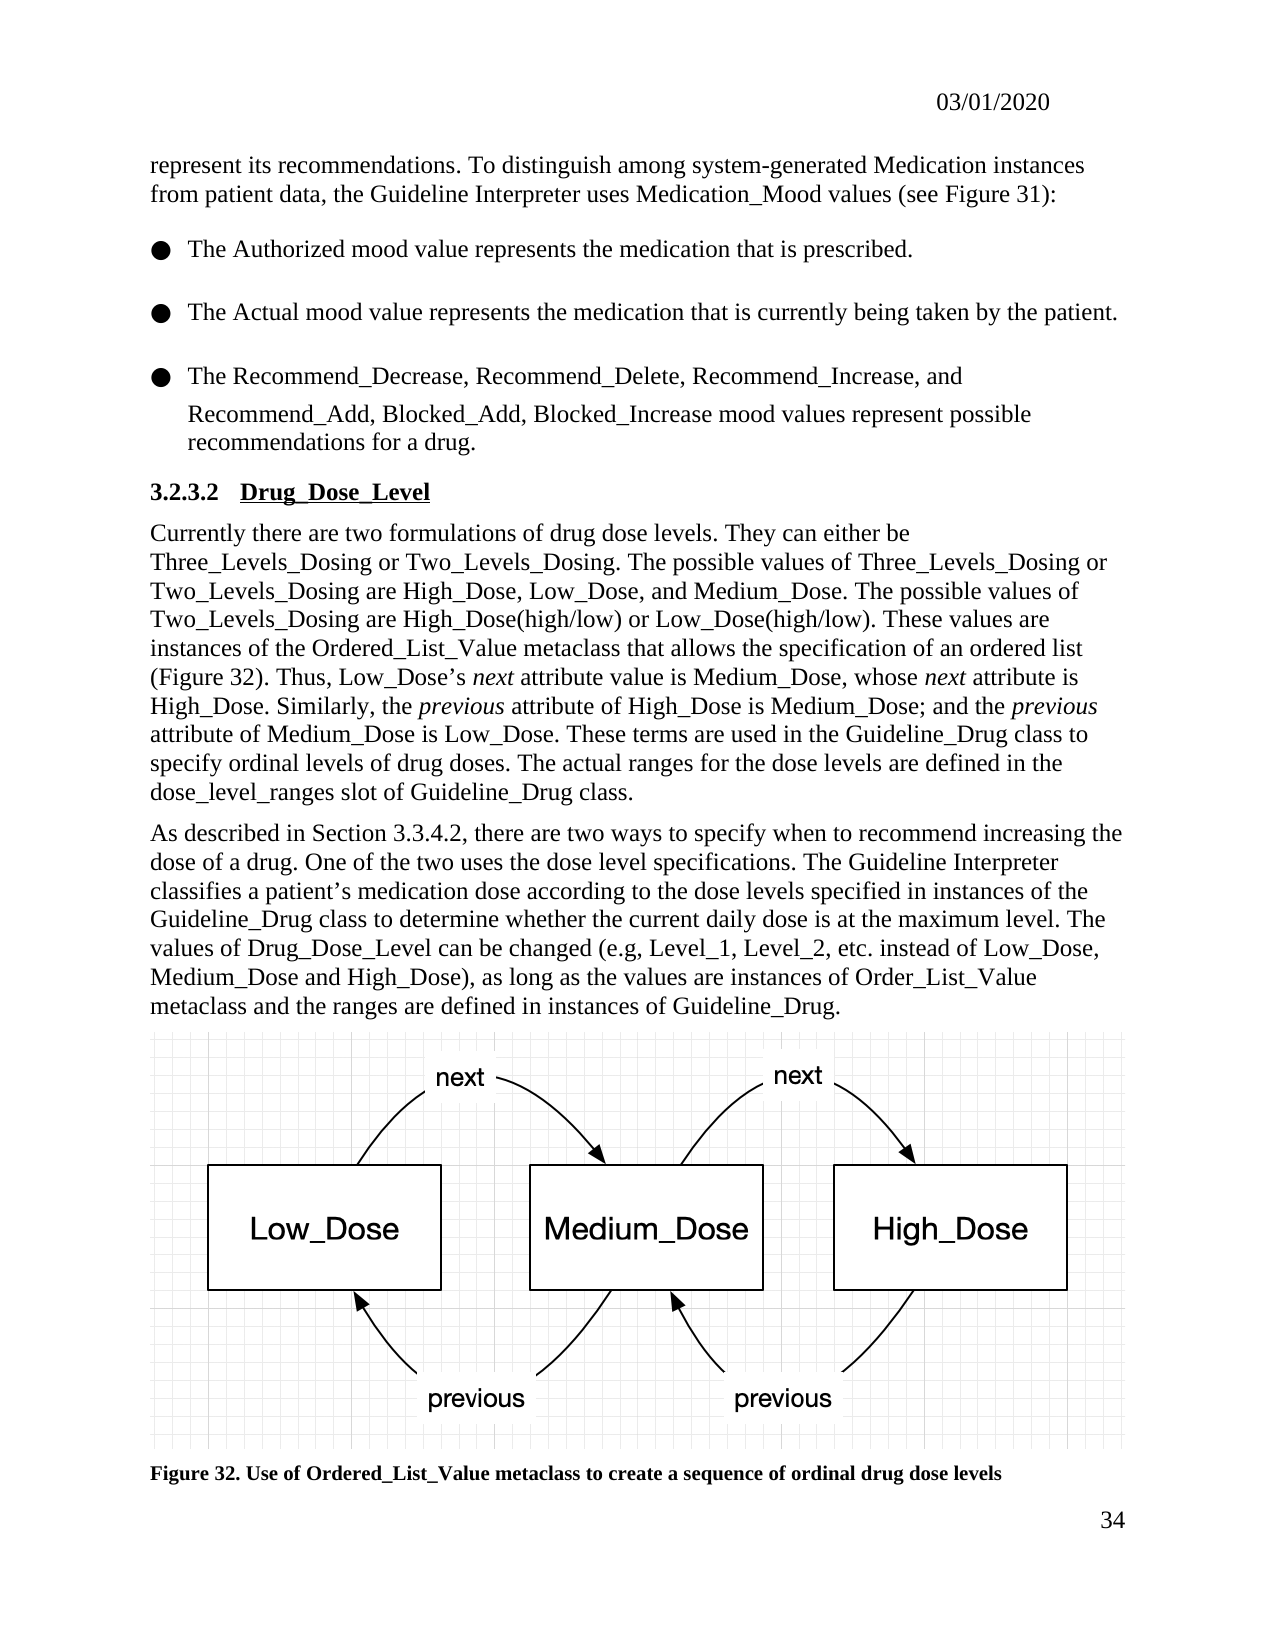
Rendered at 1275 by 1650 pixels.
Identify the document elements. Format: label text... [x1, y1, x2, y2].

list The Actual mood value represents the medication that is currently being taken by the patient. [150, 284, 1125, 335]
subtitle ​Drug_Dose_Level [150, 477, 1125, 506]
text Currently there are two formulations of drug dose levels. They can either be Three_Levels_Dosing or Two_Levels_Dosing. The possible values of Three_Levels_Dosing or Two_Levels_Dosing are High_Dose, Low_Dose, and Medium_Dose. The possible values of Two_Levels_Dosing are High_Dose(high/low) or Low_Dose(high/low). These values are instances of the Ordered_List_Value metaclass that allows the specification of an ordered list (Figure 32). Thus, Low_Dose’s next attribute value is Medium_Dose, whose next attribute is High_Dose. Similarly, the previous attribute of High_Dose is Medium_Dose; and the previous attribute of Medium_Dose is Low_Dose. These terms are used in the Guideline_Drug class to specify ordinal levels of drug doses. The actual ranges for the dose levels are defined in the dose_level_ranges slot of Guideline_Drug class. [150, 518, 1125, 806]
list The Recommend_Decrease, Recommend_Delete, Recommend_Increase, and Recommend_Add, Blocked_Add, Blocked_Increase mood values represent possible recommendations for a drug. [150, 347, 1125, 456]
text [150, 150, 1125, 207]
text As described in Section 3.3.4.2, there are two ways to specify when to recommend increasing the dose of a drug. One of the two uses the dose level specifications. The Guideline Interpreter classifies a patient’s medication dose according to the dose levels specified in instances of the Guideline_Drug class to determine whether the current daily dose is at the maximum level. The values of Drug_Dose_Level can be changed (e.g, Level_1, Level_2, etc. instead of Low_Dose, Medium_Dose and High_Dose), as long as the values are instances of Order_List_Value metaclass and the ranges are defined in instances of Guideline_Drug. [150, 818, 1125, 1019]
list The Authorized mood value represents the medication that is prescribed. [150, 220, 1125, 271]
picture [150, 1032, 1125, 1449]
